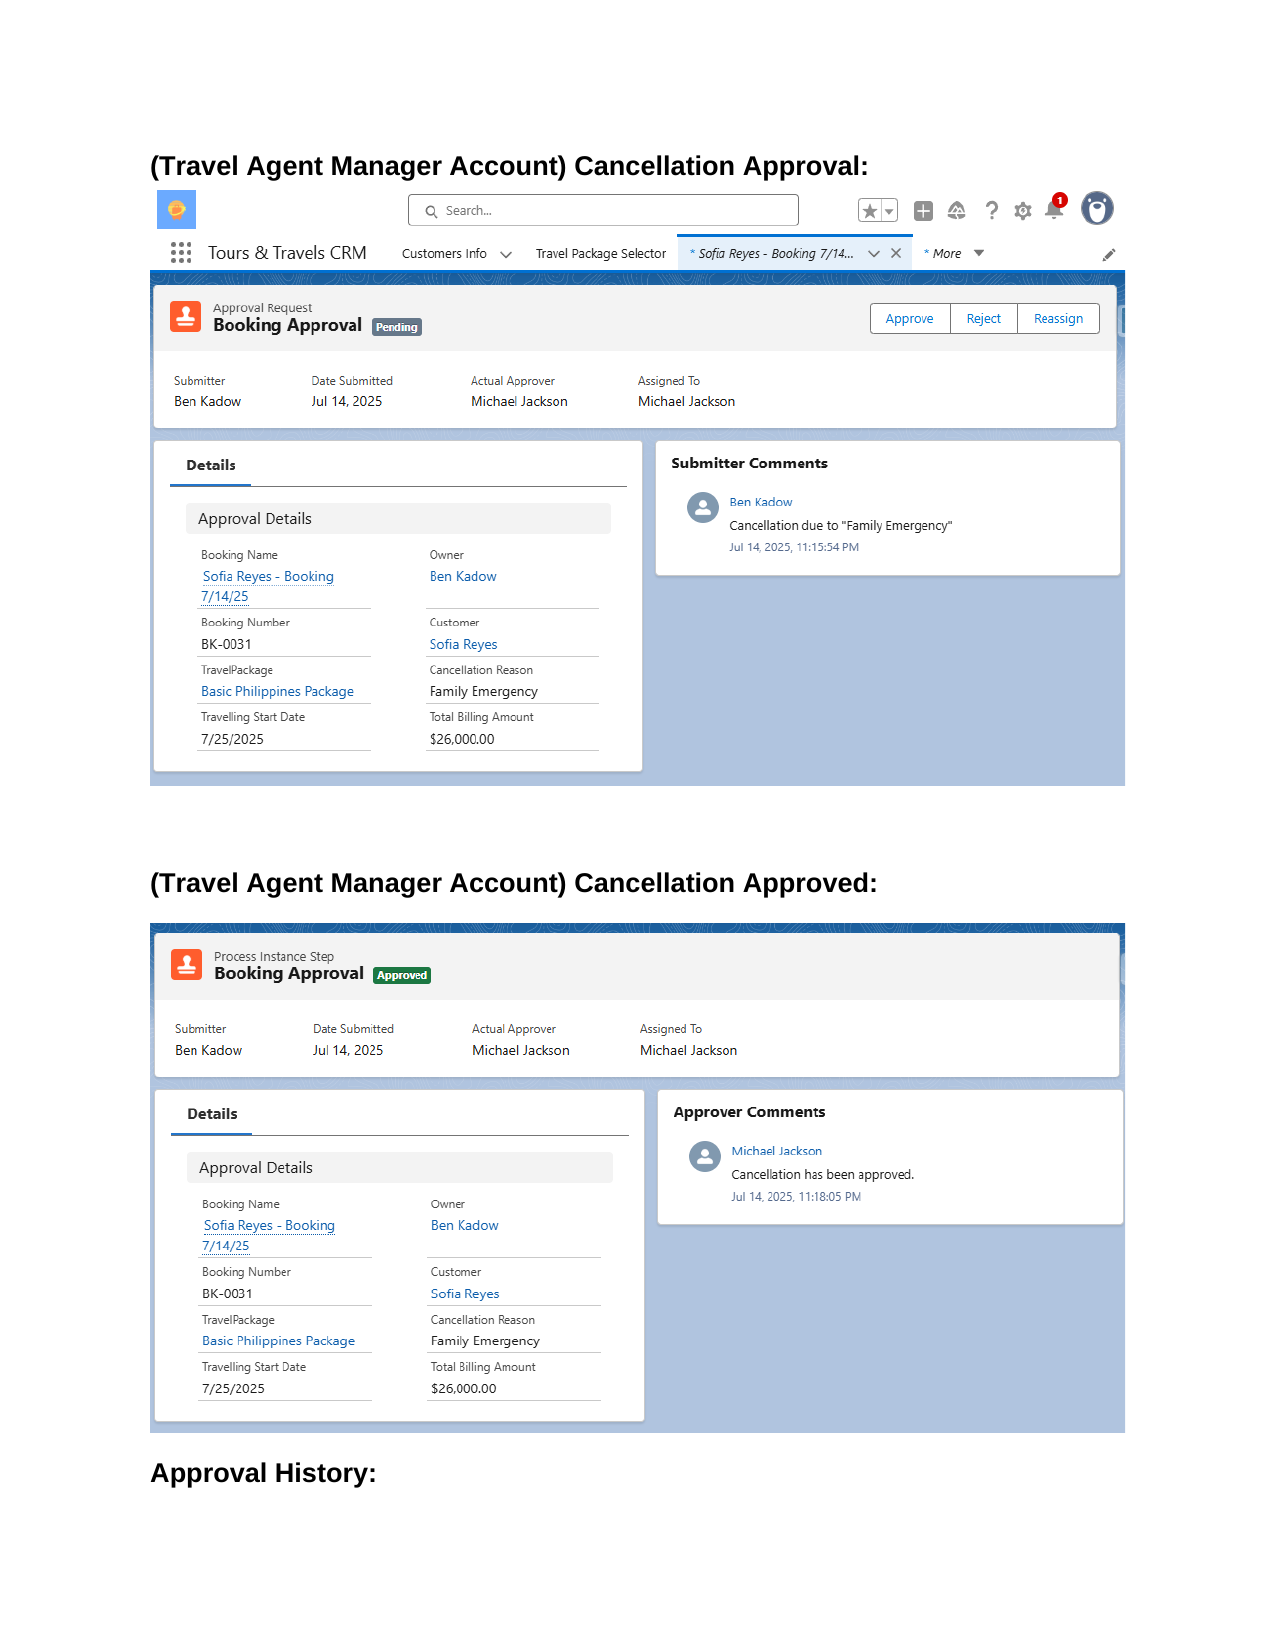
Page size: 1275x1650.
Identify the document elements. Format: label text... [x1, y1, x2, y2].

picture [150, 185, 1125, 786]
text (Travel Agent Manager Account) Cancellation Approved: [150, 867, 1125, 898]
text Approval History: [150, 1457, 1125, 1488]
text (Travel Agent Manager Account) Cancellation Approval: [150, 150, 1125, 185]
picture [150, 923, 1125, 1433]
